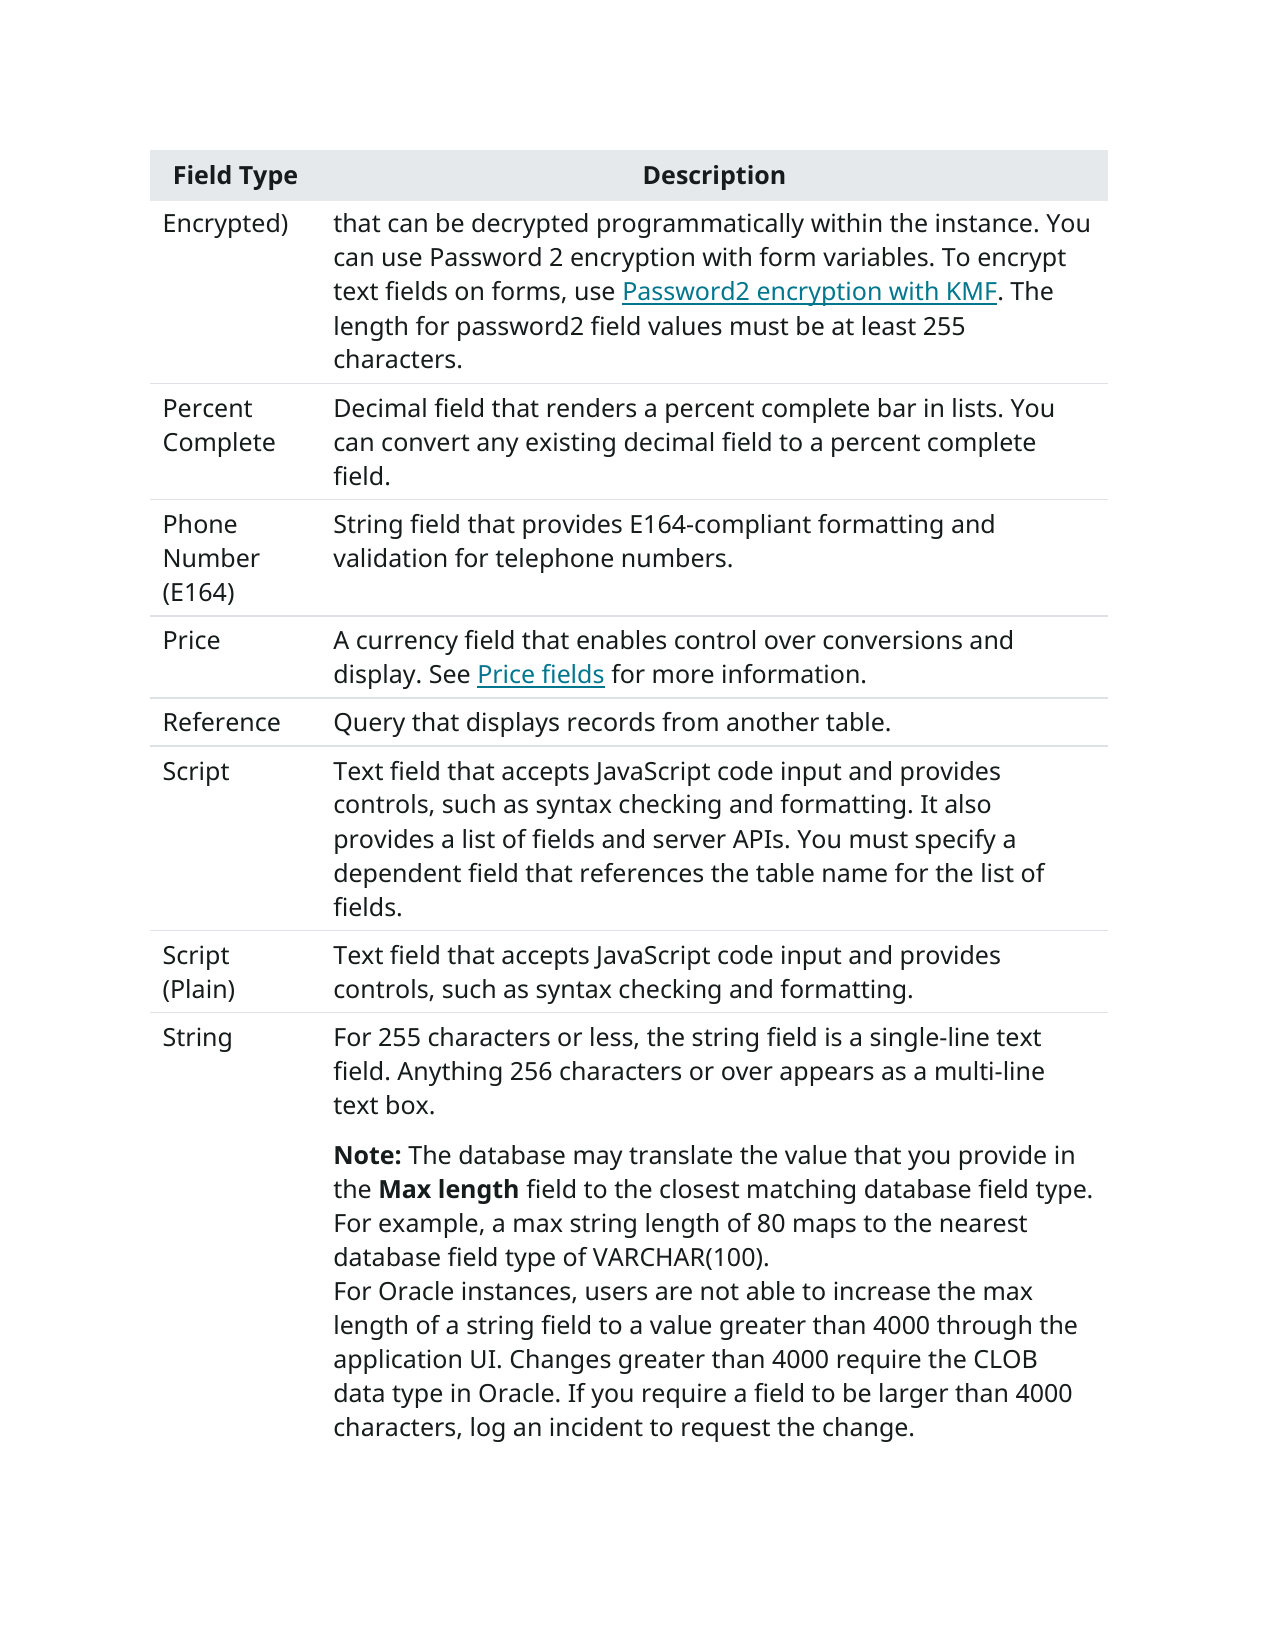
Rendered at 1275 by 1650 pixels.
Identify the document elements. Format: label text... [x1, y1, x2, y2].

table_cell Text field that accepts JavaScript code input and provides controls, such as syntax checking and formatting. [321, 931, 1108, 1012]
table_header Field Type [150, 152, 321, 198]
table_cell For 255 characters or less, the string field is a single-line text field. Anything 256 characters or over appears as a multi-line text box. Note: The database may translate the value that you provide in the Max length field to the closest matching database field type. For example, a max string length of 80 maps to the nearest database field type of VARCHAR(100). For Oracle instances, users are not able to increase the max length of a string field to a value greater than 4000 through the application UI. Changes greater than 4000 require the CLOB data type in Oracle. If you require a field to be larger than 4000 characters, log an incident to request the change. [321, 1013, 1108, 1466]
table_cell Query that displays records from another table. [321, 699, 1108, 745]
table_cell Script (Plain) [150, 931, 321, 1012]
table_cell Password (2 Way Encrypted) [150, 201, 321, 382]
table_cell Text field that accepts JavaScript code input and provides controls, such as syntax checking and formatting. It also provides a list of fields and server APIs. You must specify a dependent field that references the table name for the list of fields. [321, 747, 1108, 930]
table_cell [321, 201, 1108, 382]
table_cell Reference [150, 699, 321, 745]
table_cell Phone Number (E164) [150, 500, 321, 615]
table_cell String [150, 1013, 321, 1466]
table_header Description [321, 152, 1108, 198]
table_cell Script [150, 747, 321, 930]
table_cell Percent Complete [150, 384, 321, 499]
table_cell A currency field that enables control over conversions and display. See Price fields for more information. [321, 617, 1108, 697]
table_cell Decimal field that renders a percent complete bar in lists. You can convert any existing decimal field to a percent complete field. [321, 384, 1108, 499]
table_cell String field that provides E164-compliant formatting and validation for telephone numbers. [321, 500, 1108, 615]
table_cell Price [150, 617, 321, 697]
